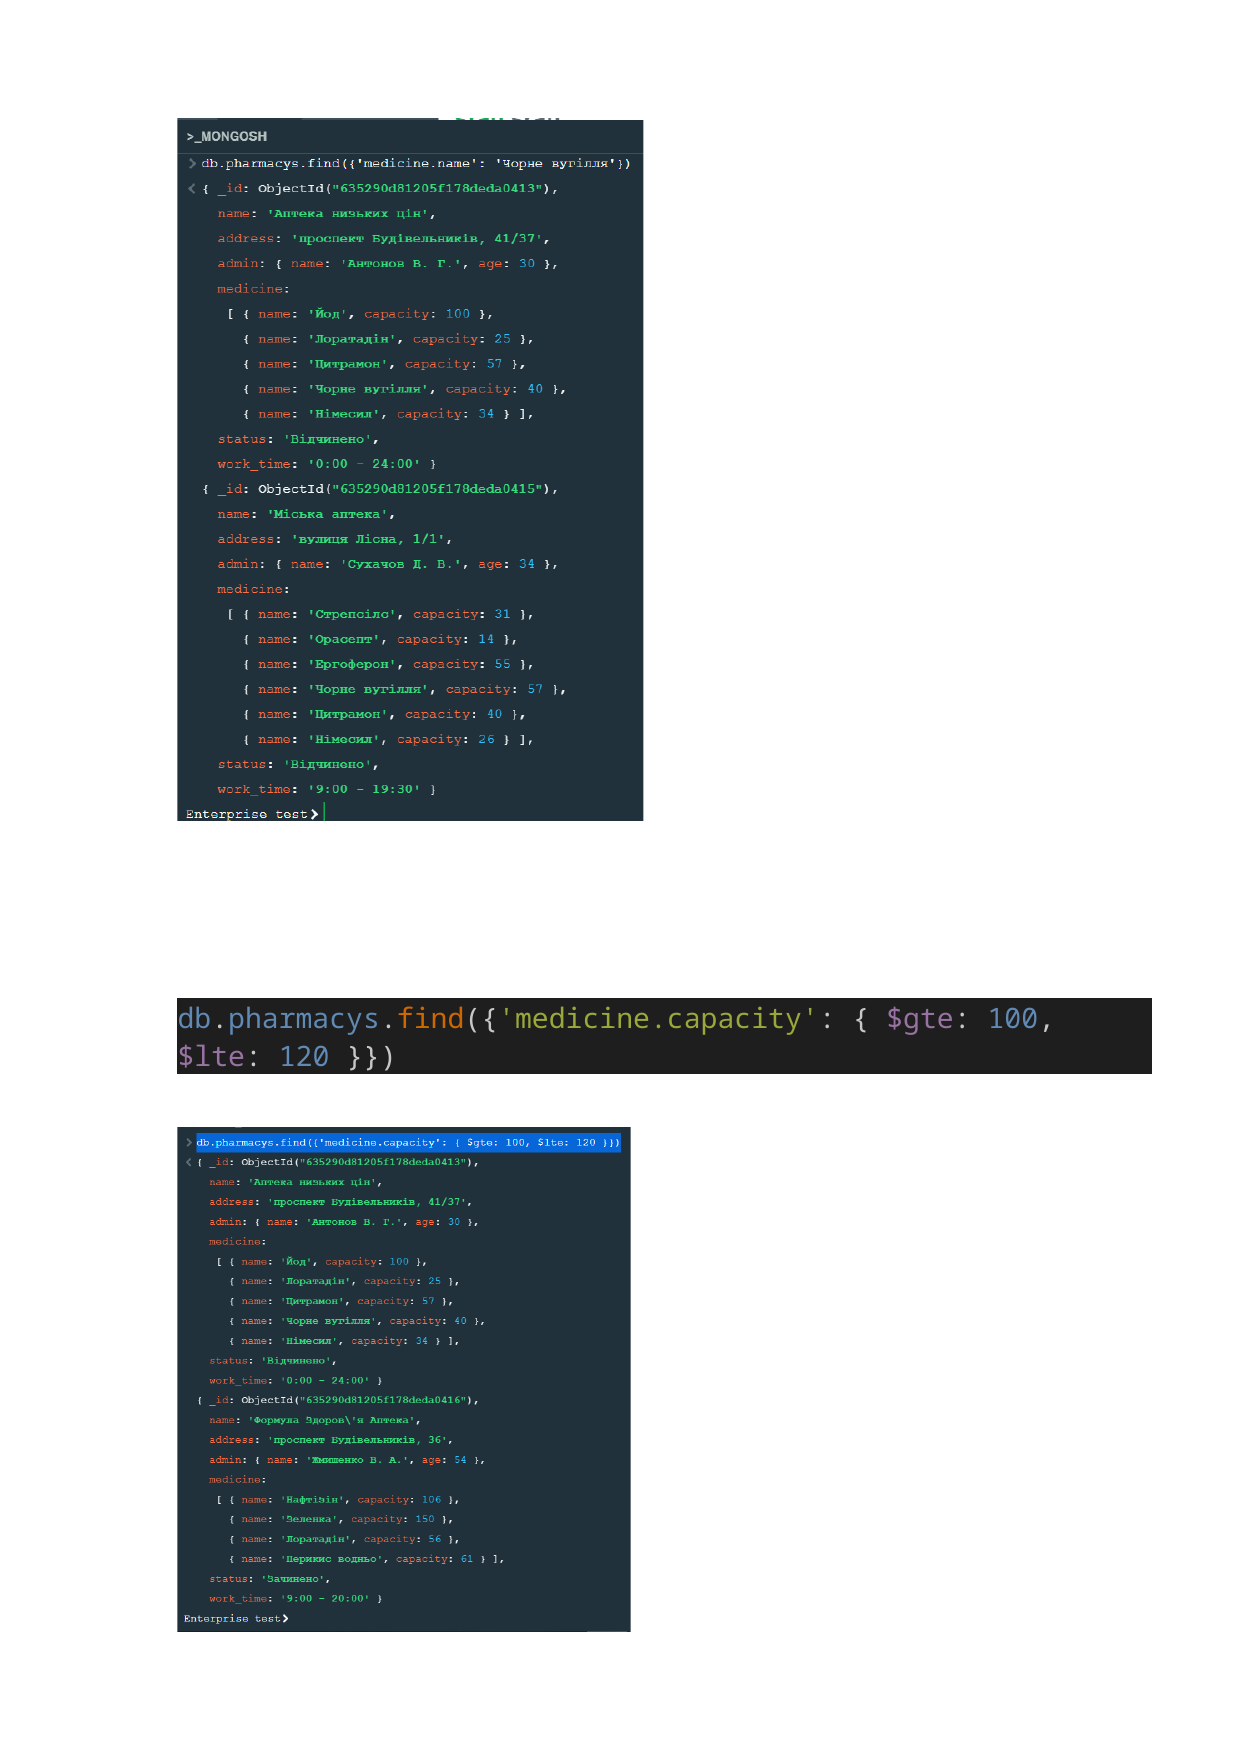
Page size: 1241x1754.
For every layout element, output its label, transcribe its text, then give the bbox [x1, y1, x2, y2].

picture [177, 1127, 631, 1632]
picture [177, 118, 644, 821]
text db.pharmacys.find({'medicine.capacity': { $gte: 100, $lte: 120 }}) [177, 998, 1152, 1074]
